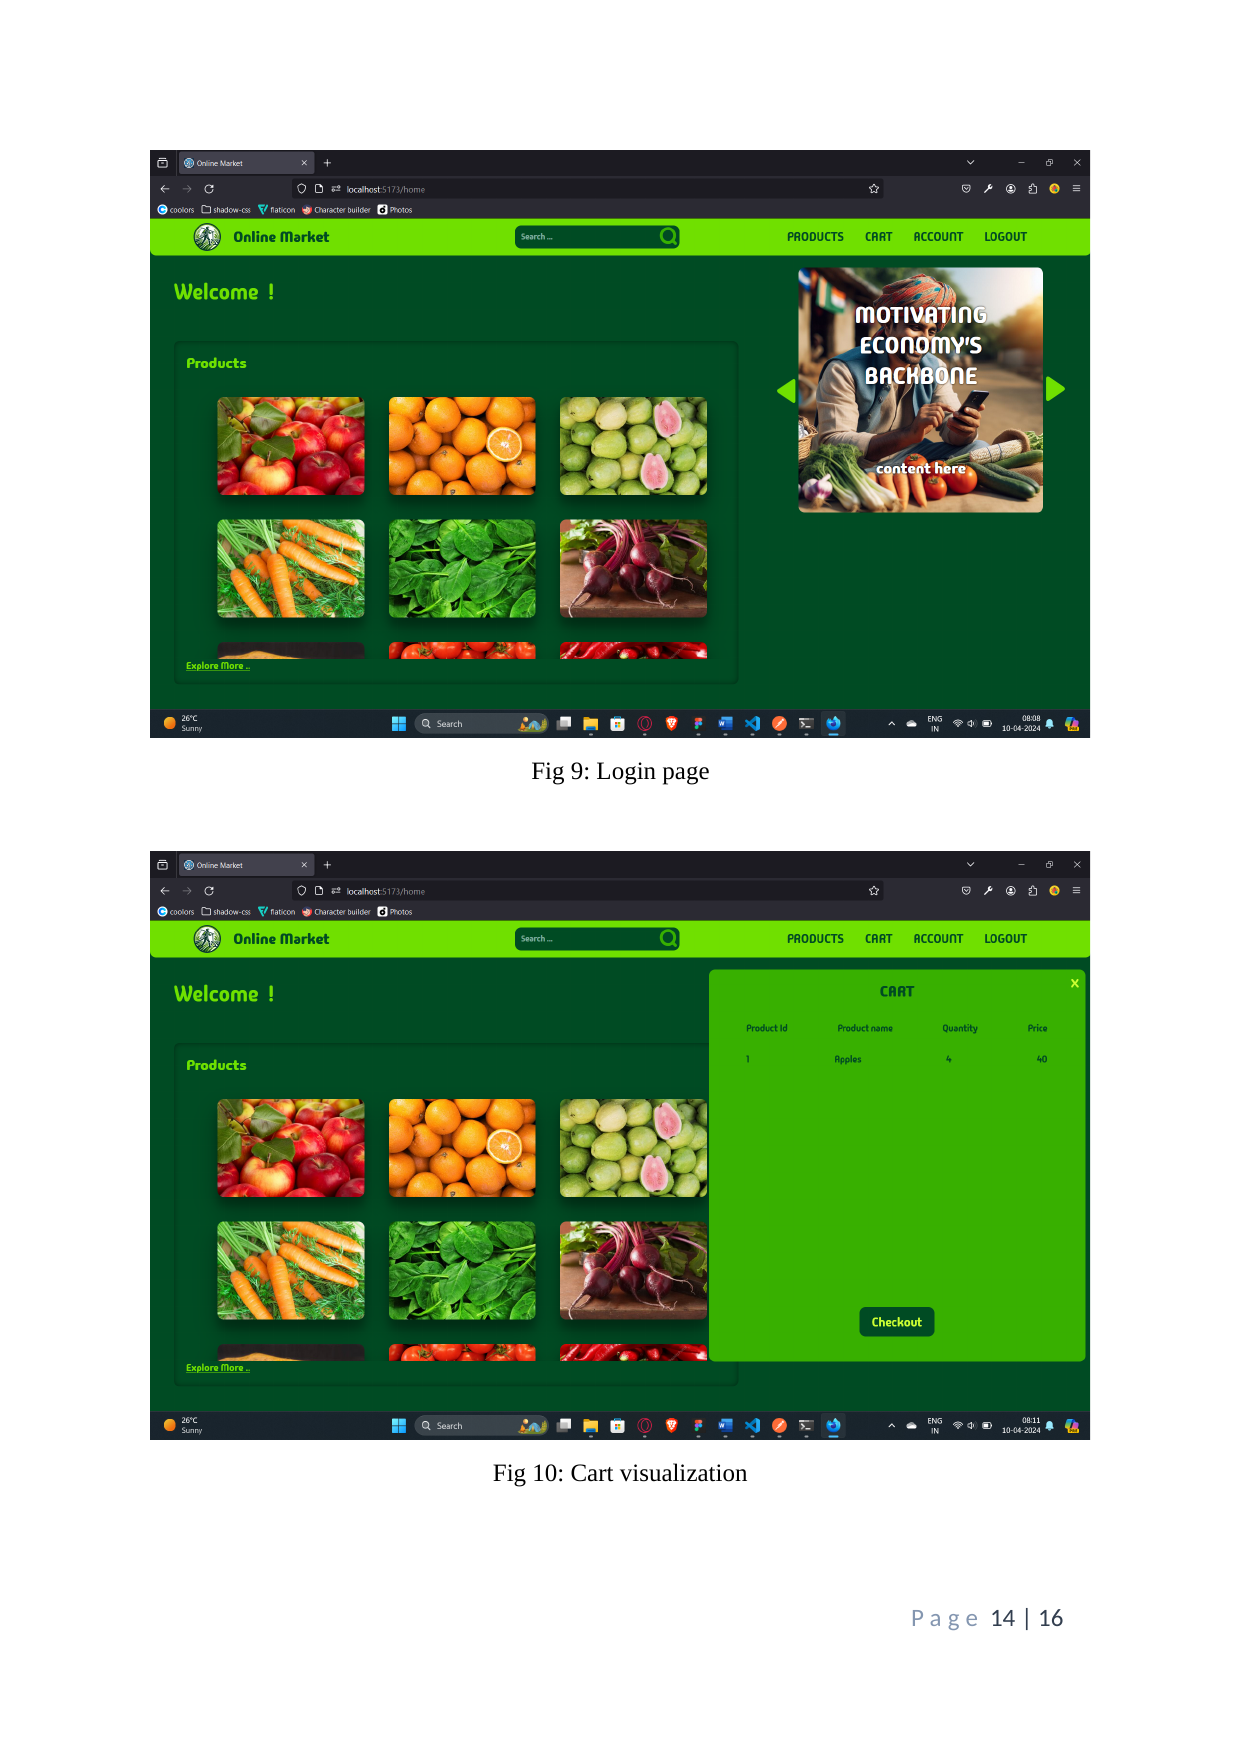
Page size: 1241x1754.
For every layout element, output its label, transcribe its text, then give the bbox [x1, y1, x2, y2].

picture [150, 150, 1091, 738]
picture [150, 851, 1091, 1440]
text Fig 10: Cart visualization [150, 1458, 1090, 1487]
text Fig 9: Login page [150, 756, 1090, 785]
